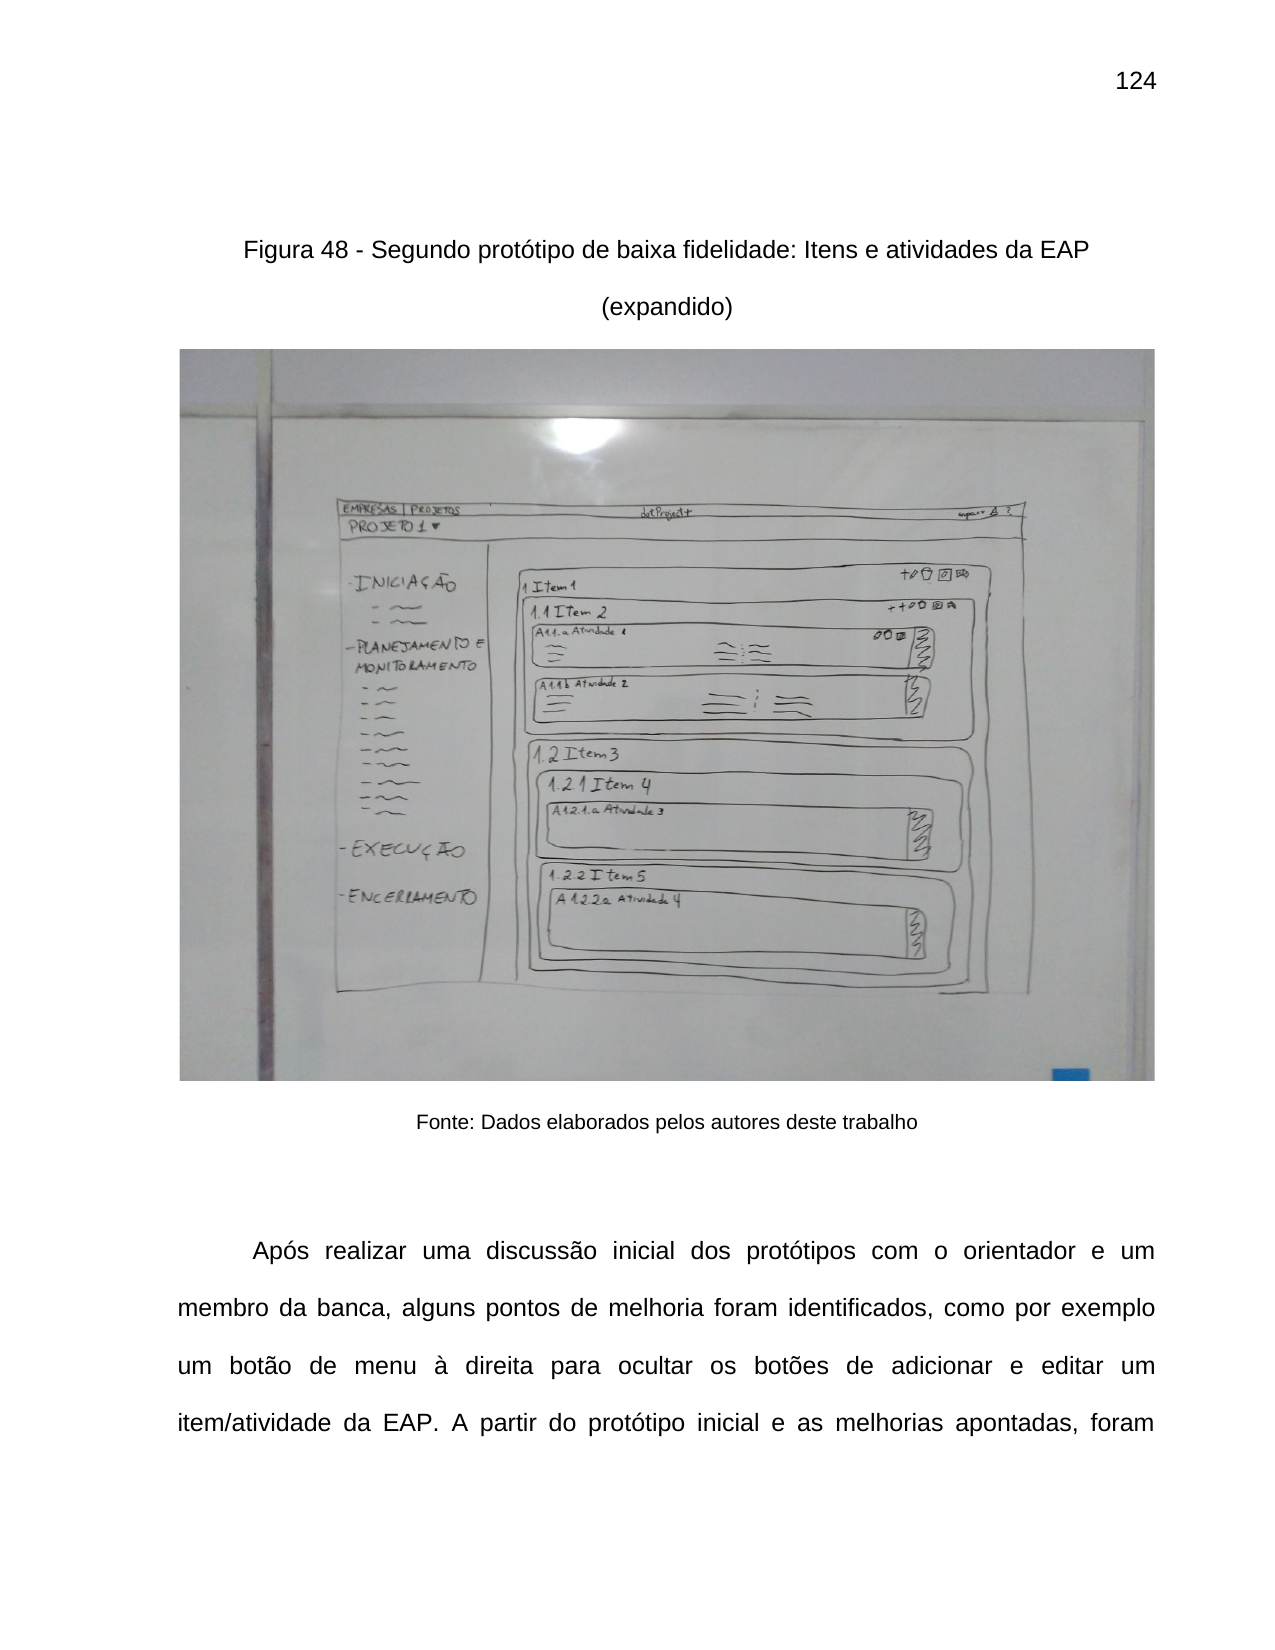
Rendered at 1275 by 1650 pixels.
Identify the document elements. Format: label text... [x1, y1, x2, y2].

text Fonte: Dados elaborados pelos autores deste trabalho [177, 1110, 1157, 1134]
picture [179, 349, 1155, 1081]
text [177, 1236, 1157, 1437]
text Figura 48 - Segundo protótipo de baixa fidelidade: Itens e atividades da EAP (expandido) [177, 235, 1157, 321]
